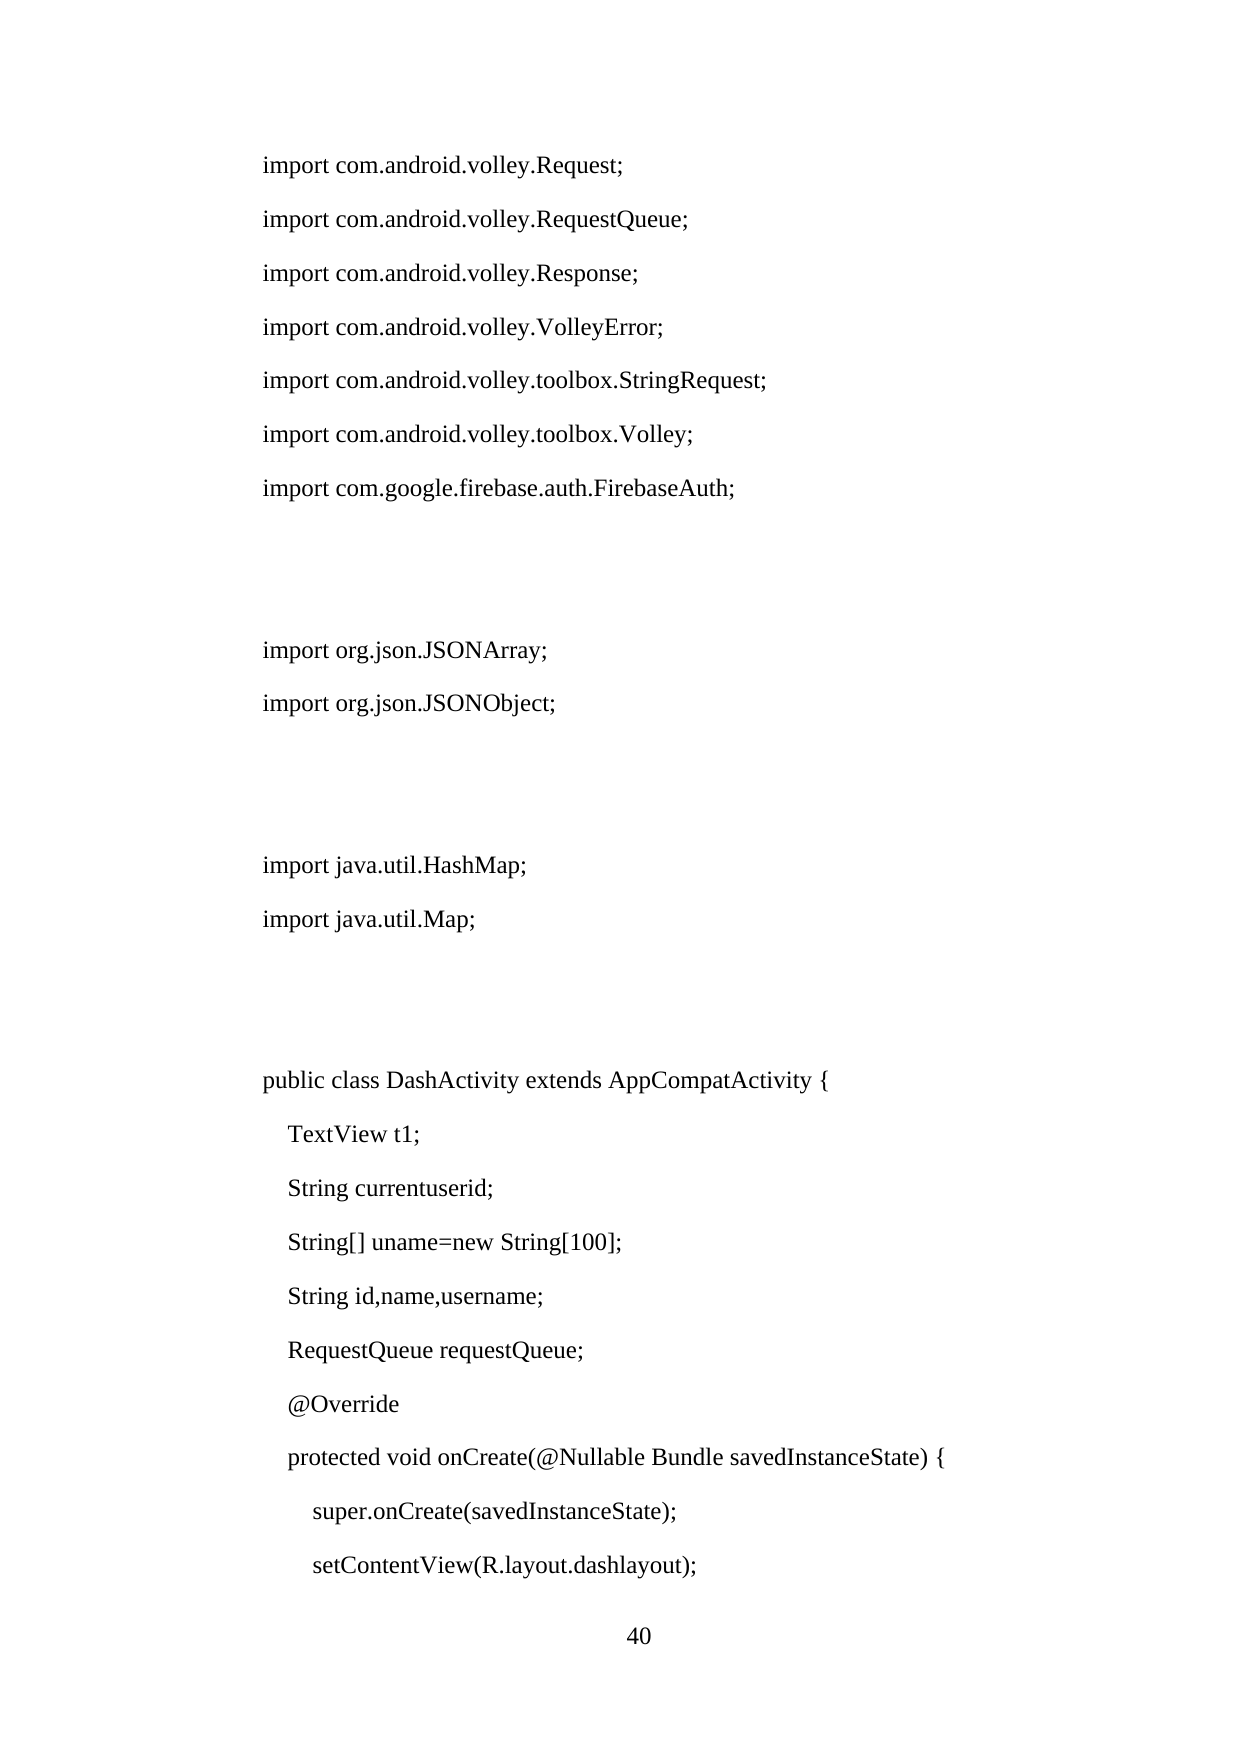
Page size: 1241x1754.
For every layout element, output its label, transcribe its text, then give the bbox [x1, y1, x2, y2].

text import java.util.Map; [187, 904, 1090, 933]
text public class DashActivity extends AppCompatActivity { [187, 1066, 1090, 1094]
text RequestQueue requestQueue; [187, 1335, 1090, 1363]
text import com.google.firebase.auth.FirebaseAuth; [187, 473, 1090, 502]
text import com.android.volley.toolbox.StringRequest; [187, 365, 1090, 394]
text String id,name,username; [187, 1281, 1090, 1310]
text String[] uname=new String[100]; [187, 1227, 1090, 1256]
text import com.android.volley.RequestQueue; [187, 204, 1090, 233]
text import com.android.volley.VolleyError; [187, 312, 1090, 340]
text @Override [187, 1389, 1090, 1417]
text import com.android.volley.toolbox.Volley; [187, 419, 1090, 448]
text import org.json.JSONArray; [187, 635, 1090, 663]
text TextView t1; [187, 1119, 1090, 1148]
text import org.json.JSONObject; [187, 688, 1090, 717]
text protected void onCreate(@Nullable Bundle savedInstanceState) { [187, 1442, 1090, 1471]
text setContentView(R.layout.dashlayout); [187, 1550, 1090, 1579]
text import com.android.volley.Request; [187, 150, 1090, 179]
text super.onCreate(savedInstanceState); [187, 1496, 1090, 1525]
text import com.android.volley.Response; [187, 258, 1090, 286]
text String currentuserid; [187, 1173, 1090, 1202]
text import java.util.HashMap; [187, 850, 1090, 879]
